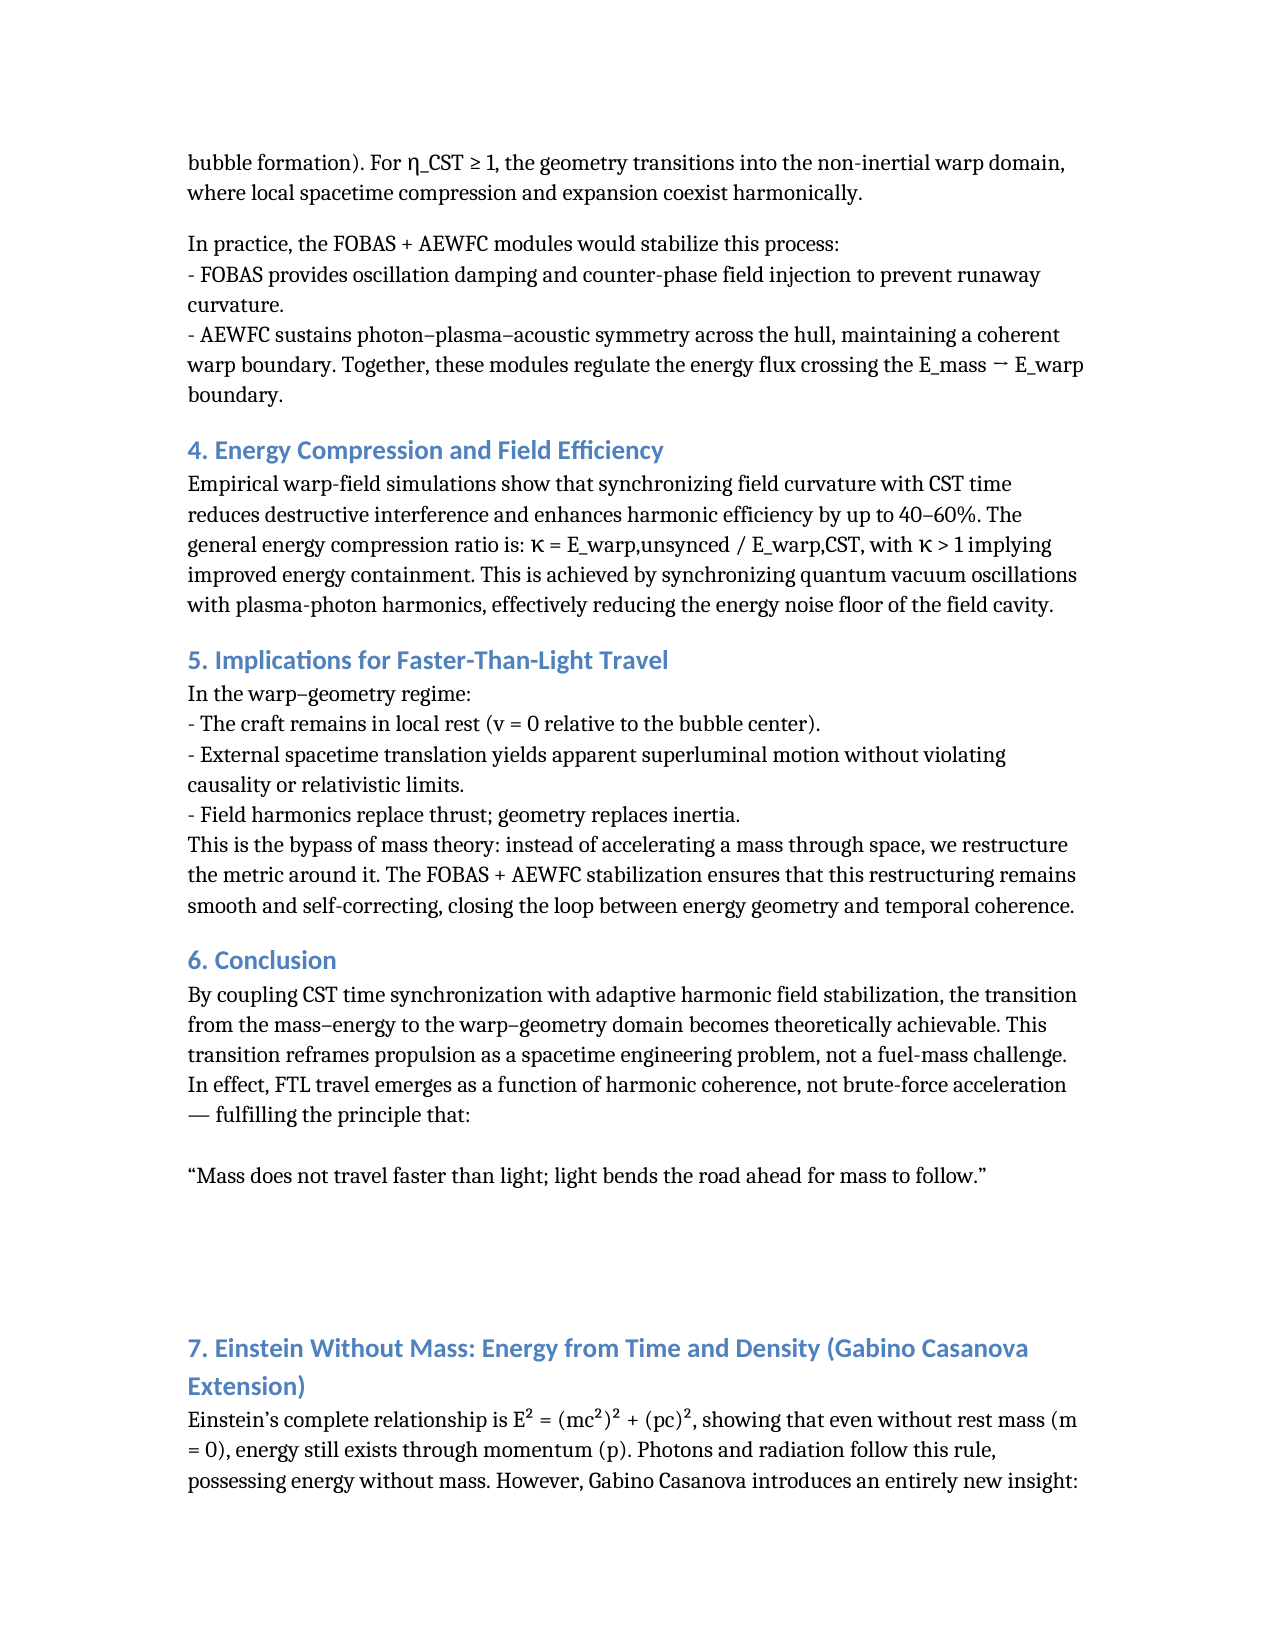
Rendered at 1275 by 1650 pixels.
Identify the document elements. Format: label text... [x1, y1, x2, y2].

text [187, 1407, 1087, 1494]
subtitle 6. Conclusion [187, 943, 1087, 977]
text By coupling CST time synchronization with adaptive harmonic field stabilization, the transition from the mass–energy to the warp–geometry domain becomes theoretically achievable. This transition reframes propulsion as a spacetime engineering problem, not a fuel-mass challenge. In effect, FTL travel emerges as a function of harmonic coherence, not brute-force acceleration — fulfilling the principle that: “Mass does not travel faster than light; light bends the road ahead for mass to follow.” [187, 981, 1087, 1189]
text In practice, the FOBAS + AEWFC modules would stabilize this process: - FOBAS provides oscillation damping and counter-phase field injection to prevent runaway curvature. - AEWFC sustains photon–plasma–acoustic symmetry across the hull, maintaining a coherent warp boundary. Together, these modules regulate the energy flux crossing the E_mass → E_warp boundary. [187, 231, 1087, 409]
subtitle 7. Einstein Without Mass: Energy from Time and Density (Gabino Casanova Extension) [187, 1331, 1087, 1402]
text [187, 150, 1087, 207]
text Empirical warp-field simulations show that synchronizing field curvature with CST time reduces destructive interference and enhances harmonic efficiency by up to 40–60%. The general energy compression ratio is: κ = E_warp,unsynced / E_warp,CST, with κ > 1 implying improved energy containment. This is achieved by synchronizing quantum vacuum oscillations with plasma-photon harmonics, effectively reducing the energy noise floor of the field cavity. [187, 471, 1087, 618]
subtitle 4. Energy Compression and Field Efficiency [187, 433, 1087, 466]
text In the warp–geometry regime: - The craft remains in local rest (v = 0 relative to the bubble center). - External spacetime translation yields apparent superluminal motion without violating causality or relativistic limits. - Field harmonics replace thrust; geometry replaces inertia. This is the bypass of mass theory: instead of accelerating a mass through space, we restructure the metric around it. The FOBAS + AEWFC stabilization ensures that this restructuring remains smooth and self-correcting, closing the loop between energy geometry and temporal coherence. [187, 681, 1087, 919]
subtitle 5. Implications for Faster-Than-Light Travel [187, 643, 1087, 676]
